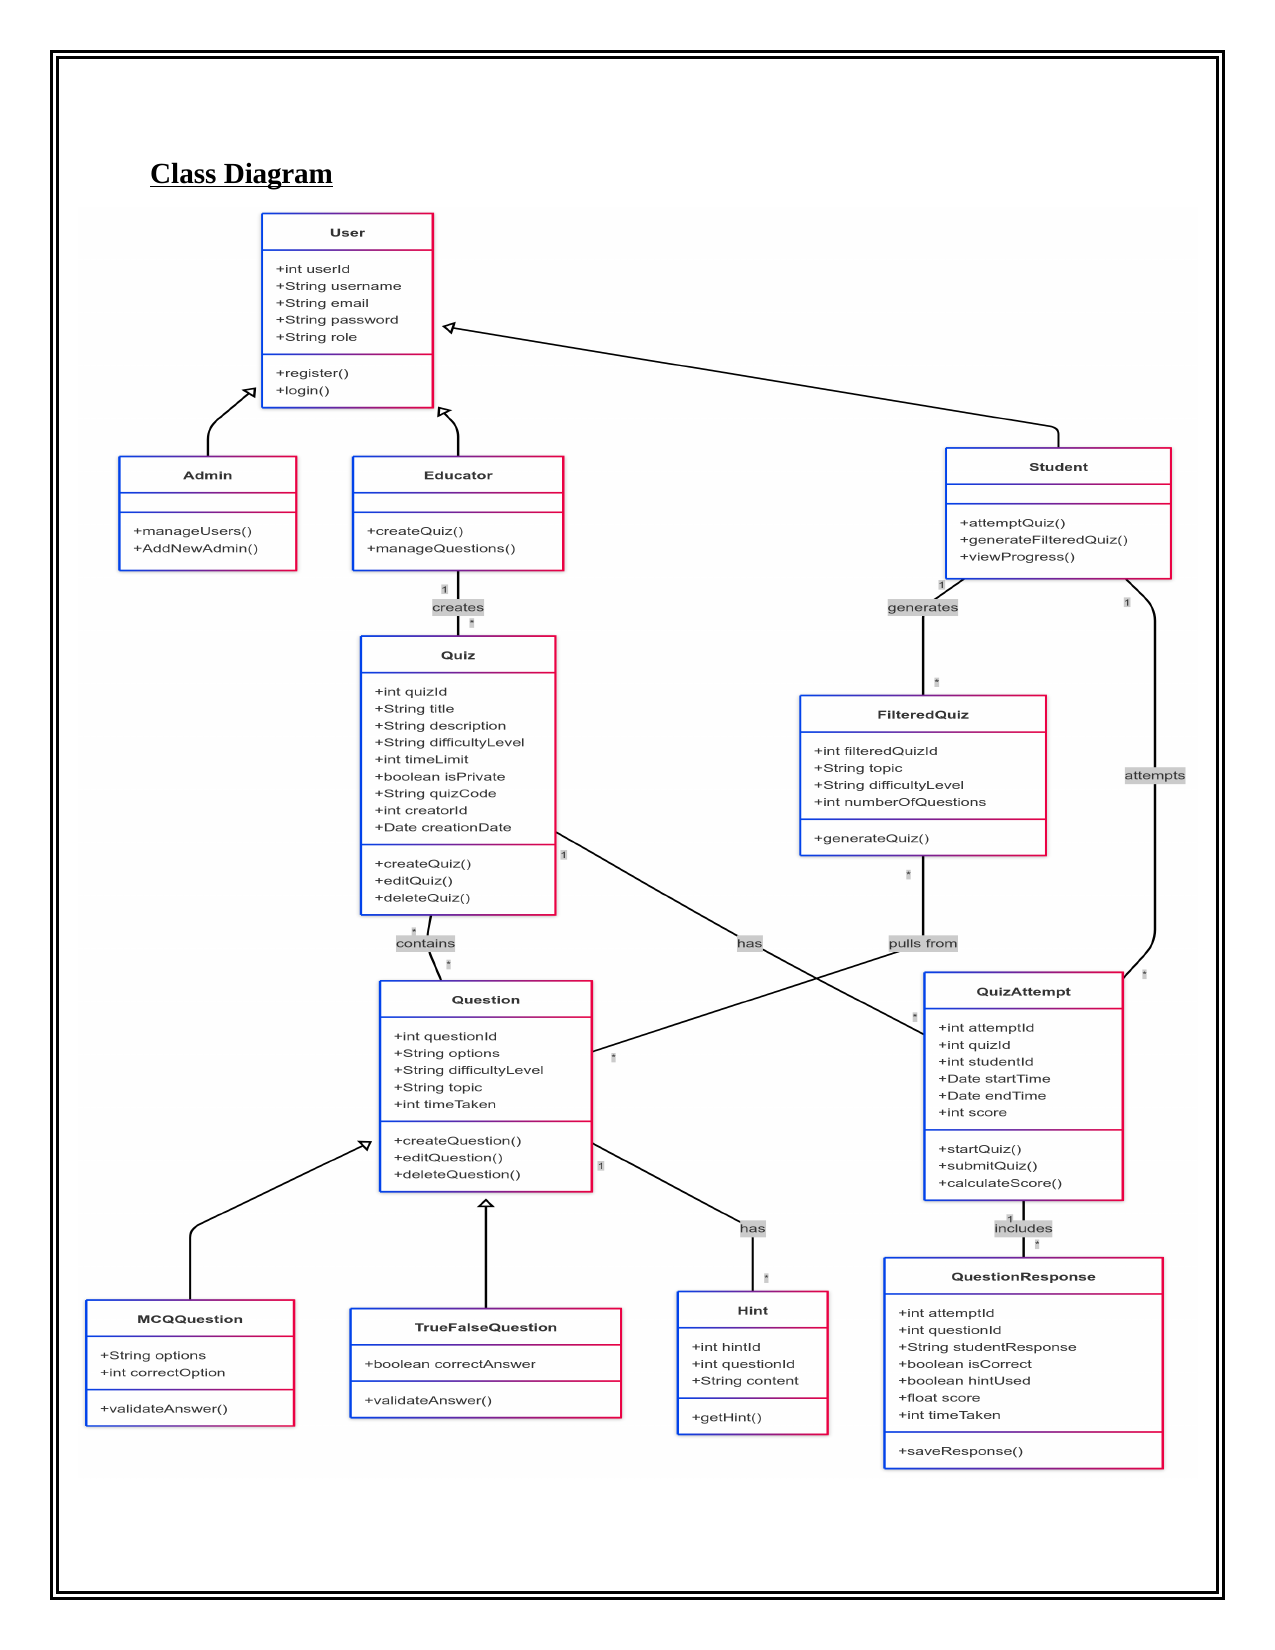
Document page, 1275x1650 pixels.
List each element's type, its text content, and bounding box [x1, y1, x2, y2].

picture [77, 207, 1198, 1479]
text Class Diagram [150, 157, 1125, 190]
